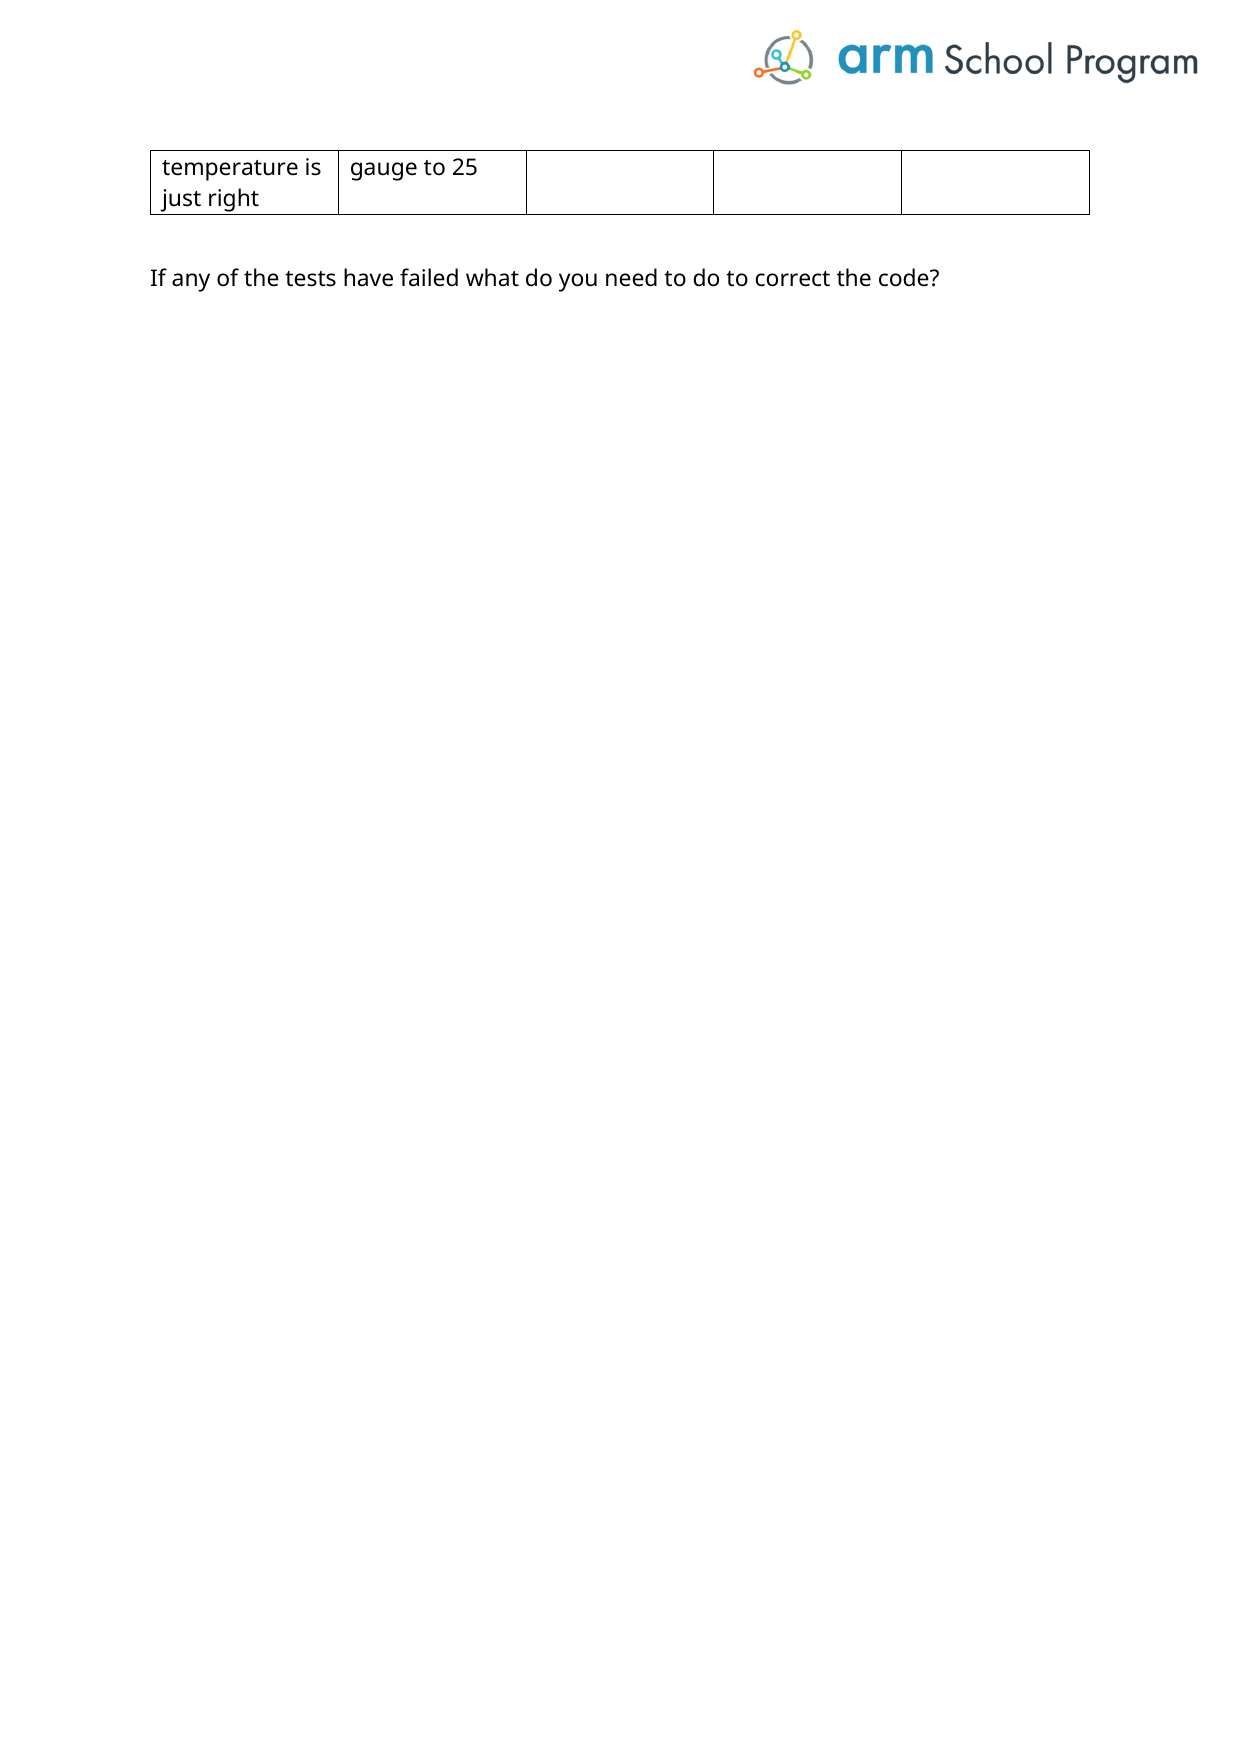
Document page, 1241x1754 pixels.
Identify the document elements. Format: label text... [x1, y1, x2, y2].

table_cell [714, 151, 901, 213]
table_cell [527, 151, 713, 213]
picture [747, 25, 1201, 88]
table_cell [902, 151, 1089, 213]
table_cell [339, 151, 526, 213]
text If any of the tests have failed what do you need to do to correct the code? [150, 261, 1090, 293]
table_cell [151, 151, 338, 213]
